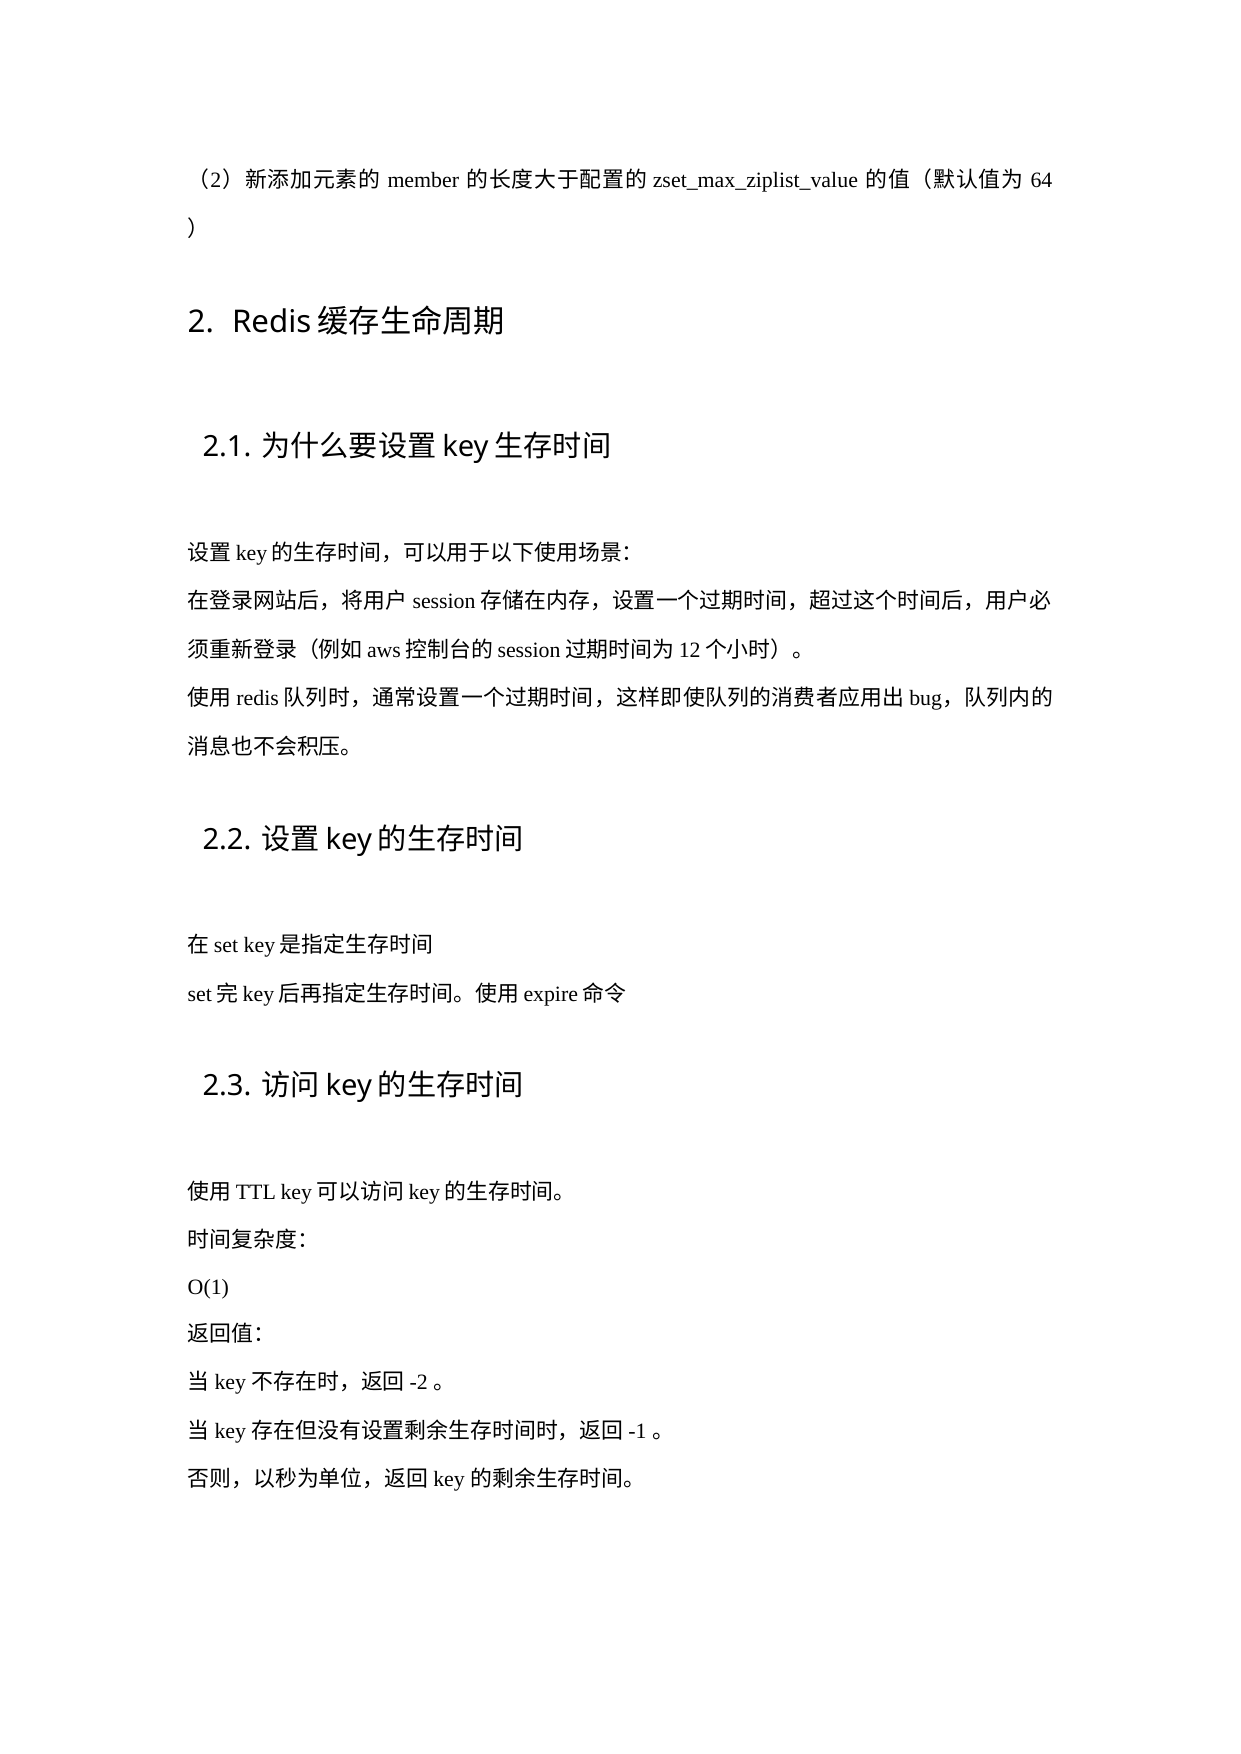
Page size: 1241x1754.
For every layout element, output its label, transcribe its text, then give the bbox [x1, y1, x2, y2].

text O(1) [187, 1270, 1053, 1303]
text 返回值： [187, 1316, 1053, 1348]
subtitle Redis缓存生命周期 [187, 286, 1053, 351]
text 时间复杂度： [187, 1222, 1053, 1254]
subtitle 设置key的生存时间 [202, 804, 1053, 869]
text 在登录网站后，将用户session存储在内存，设置一个过期时间，超过这个时间后，用户必须重新登录（例如aws控制台的session过期时间为12个小时）。 [187, 583, 1053, 664]
subtitle 为什么要设置key生存时间 [202, 411, 1053, 476]
text 当 key 不存在时，返回 -2 。 [187, 1364, 1053, 1396]
text 设置key的生存时间，可以用于以下使用场景： [187, 534, 1053, 567]
text 使用TTL key可以访问key的生存时间。 [187, 1174, 1053, 1206]
subtitle 访问key的生存时间 [202, 1051, 1053, 1116]
text 在set key是指定生存时间 [187, 927, 1053, 959]
text set完key后再指定生存时间。使用expire命令 [187, 975, 1053, 1008]
text 使用redis队列时，通常设置一个过期时间，这样即使队列的消费者应用出bug，队列内的消息也不会积压。 [187, 680, 1053, 761]
text （2）新添加元素的 member 的长度大于配置的zset_max_ziplist_value 的值（默认值为 64 ） [187, 162, 1053, 243]
text 否则，以秒为单位，返回 key 的剩余生存时间。 [187, 1461, 1053, 1493]
text 当 key 存在但没有设置剩余生存时间时，返回 -1 。 [187, 1412, 1053, 1445]
